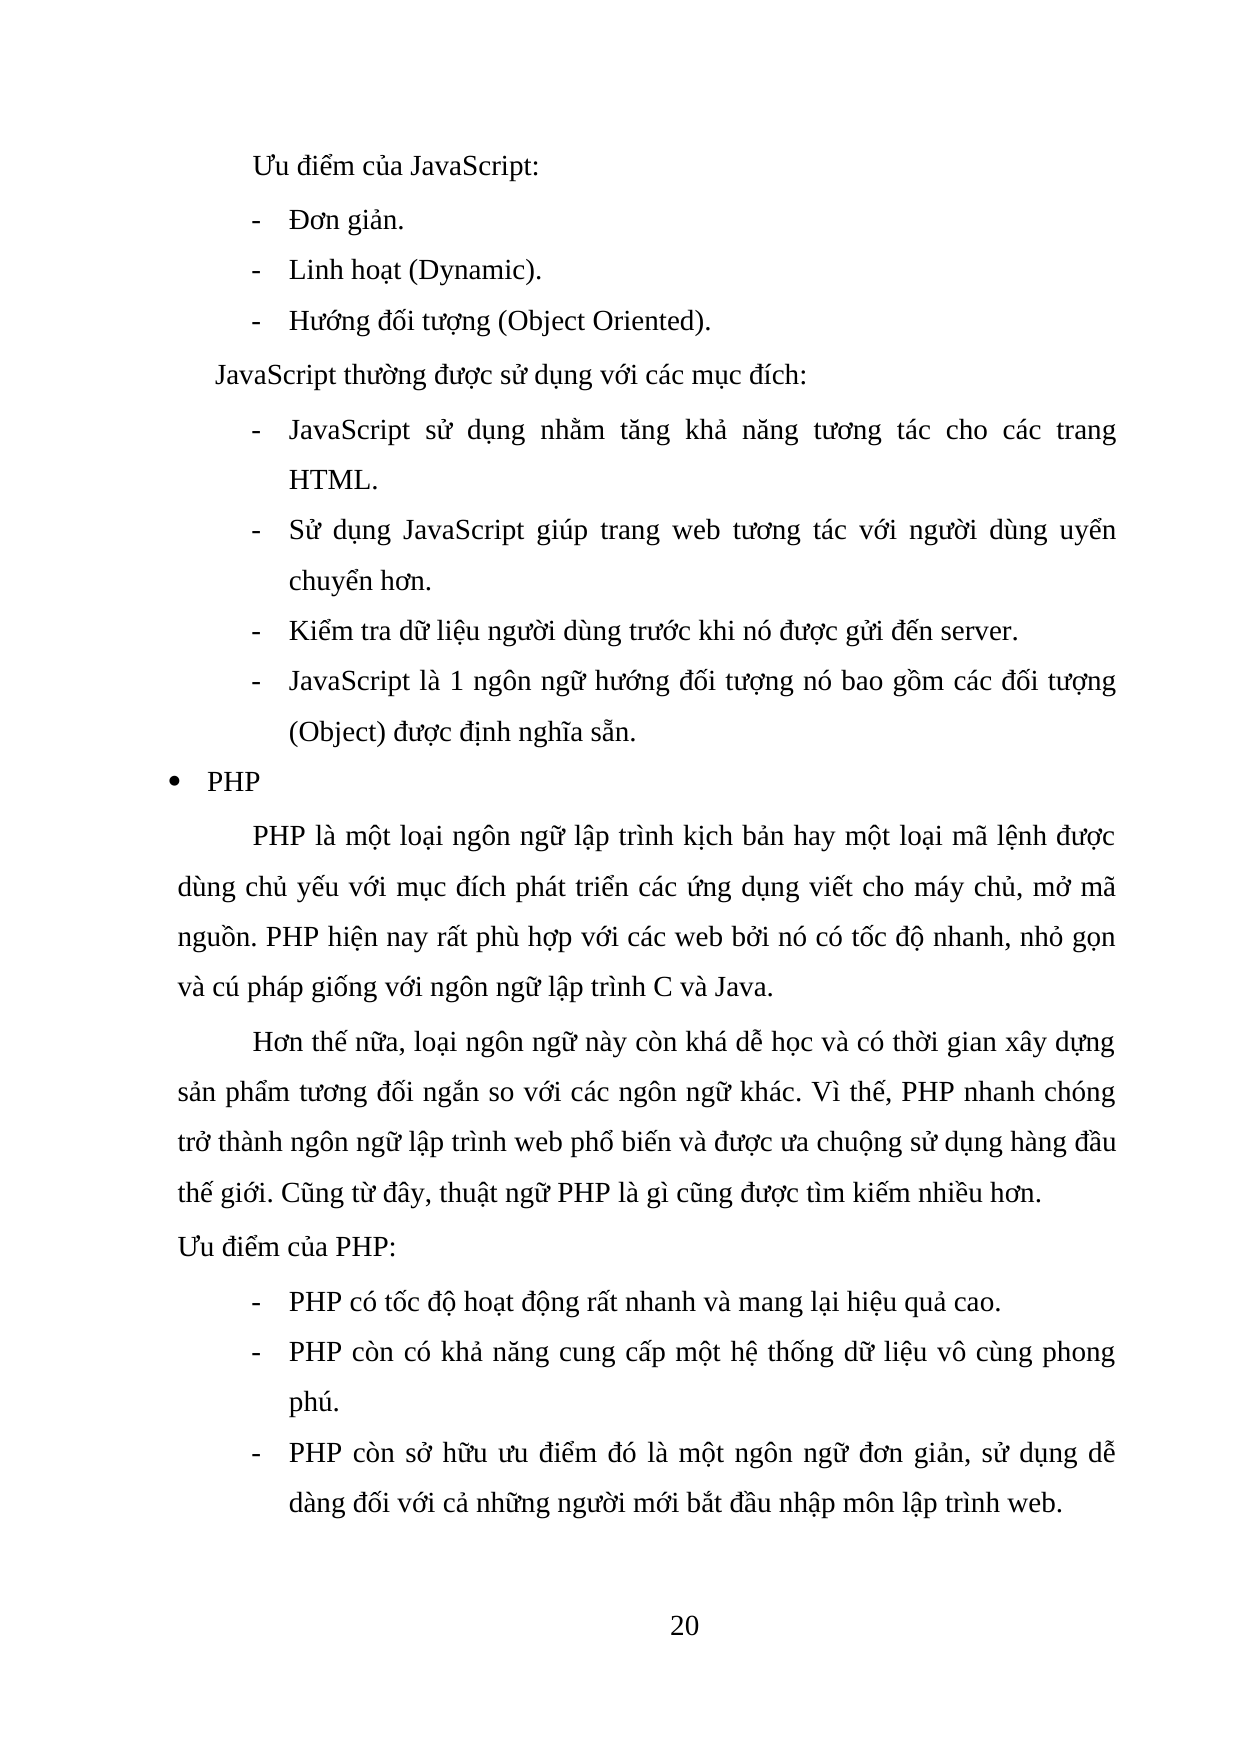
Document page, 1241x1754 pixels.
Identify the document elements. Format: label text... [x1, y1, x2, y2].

list PHP [169, 764, 1117, 798]
list Kiểm tra dữ liệu người dùng trước khi nó được gửi đến server. [251, 613, 1117, 647]
list PHP có tốc độ hoạt động rất nhanh và mang lại hiệu quả cao. [251, 1284, 1117, 1317]
list Đơn giản. [251, 202, 1117, 236]
text Ưu điểm của PHP: [177, 1229, 1117, 1263]
list JavaScript sử dụng nhằm tăng khả năng tương tác cho các trang HTML. [251, 412, 1117, 496]
list PHP còn có khả năng cung cấp một hệ thống dữ liệu vô cùng phong phú. [251, 1334, 1117, 1418]
text Ưu điểm của JavaScript: [177, 148, 1117, 181]
text JavaScript thường được sử dụng với các mục đích: [177, 357, 1117, 391]
list Linh hoạt (Dynamic). [251, 252, 1117, 286]
text Hơn thế nữa, loại ngôn ngữ này còn khá dễ học và có thời gian xây dựng sản phẩm tương đối ngắn so với các ngôn ngữ khác. Vì thế, PHP nhanh chóng trở thành ngôn ngữ lập trình web phổ biến và được ưa chuộng sử dụng hàng đầu thế giới. Cũng từ đây, thuật ngữ PHP là gì cũng được tìm kiếm nhiều hơn. [177, 1024, 1117, 1208]
list Sử dụng JavaScript giúp trang web tương tác với người dùng uyển chuyển hơn. [251, 512, 1117, 596]
list PHP còn sở hữu ưu điểm đó là một ngôn ngữ đơn giản, sử dụng dễ dàng đối với cả những người mới bắt đầu nhập môn lập trình web. [251, 1435, 1117, 1519]
text PHP là một loại ngôn ngữ lập trình kịch bản hay một loại mã lệnh được dùng chủ yếu với mục đích phát triển các ứng dụng viết cho máy chủ, mở mã nguồn. PHP hiện nay rất phù hợp với các web bởi nó có tốc độ nhanh, nhỏ gọn và cú pháp giống với ngôn ngữ lập trình C và Java. [177, 818, 1117, 1003]
list JavaScript là 1 ngôn ngữ hướng đối tượng nó bao gồm các đối tượng (Object) được định nghĩa sẵn. [251, 663, 1117, 747]
list Hướng đối tượng (Object Oriented). [251, 303, 1117, 336]
